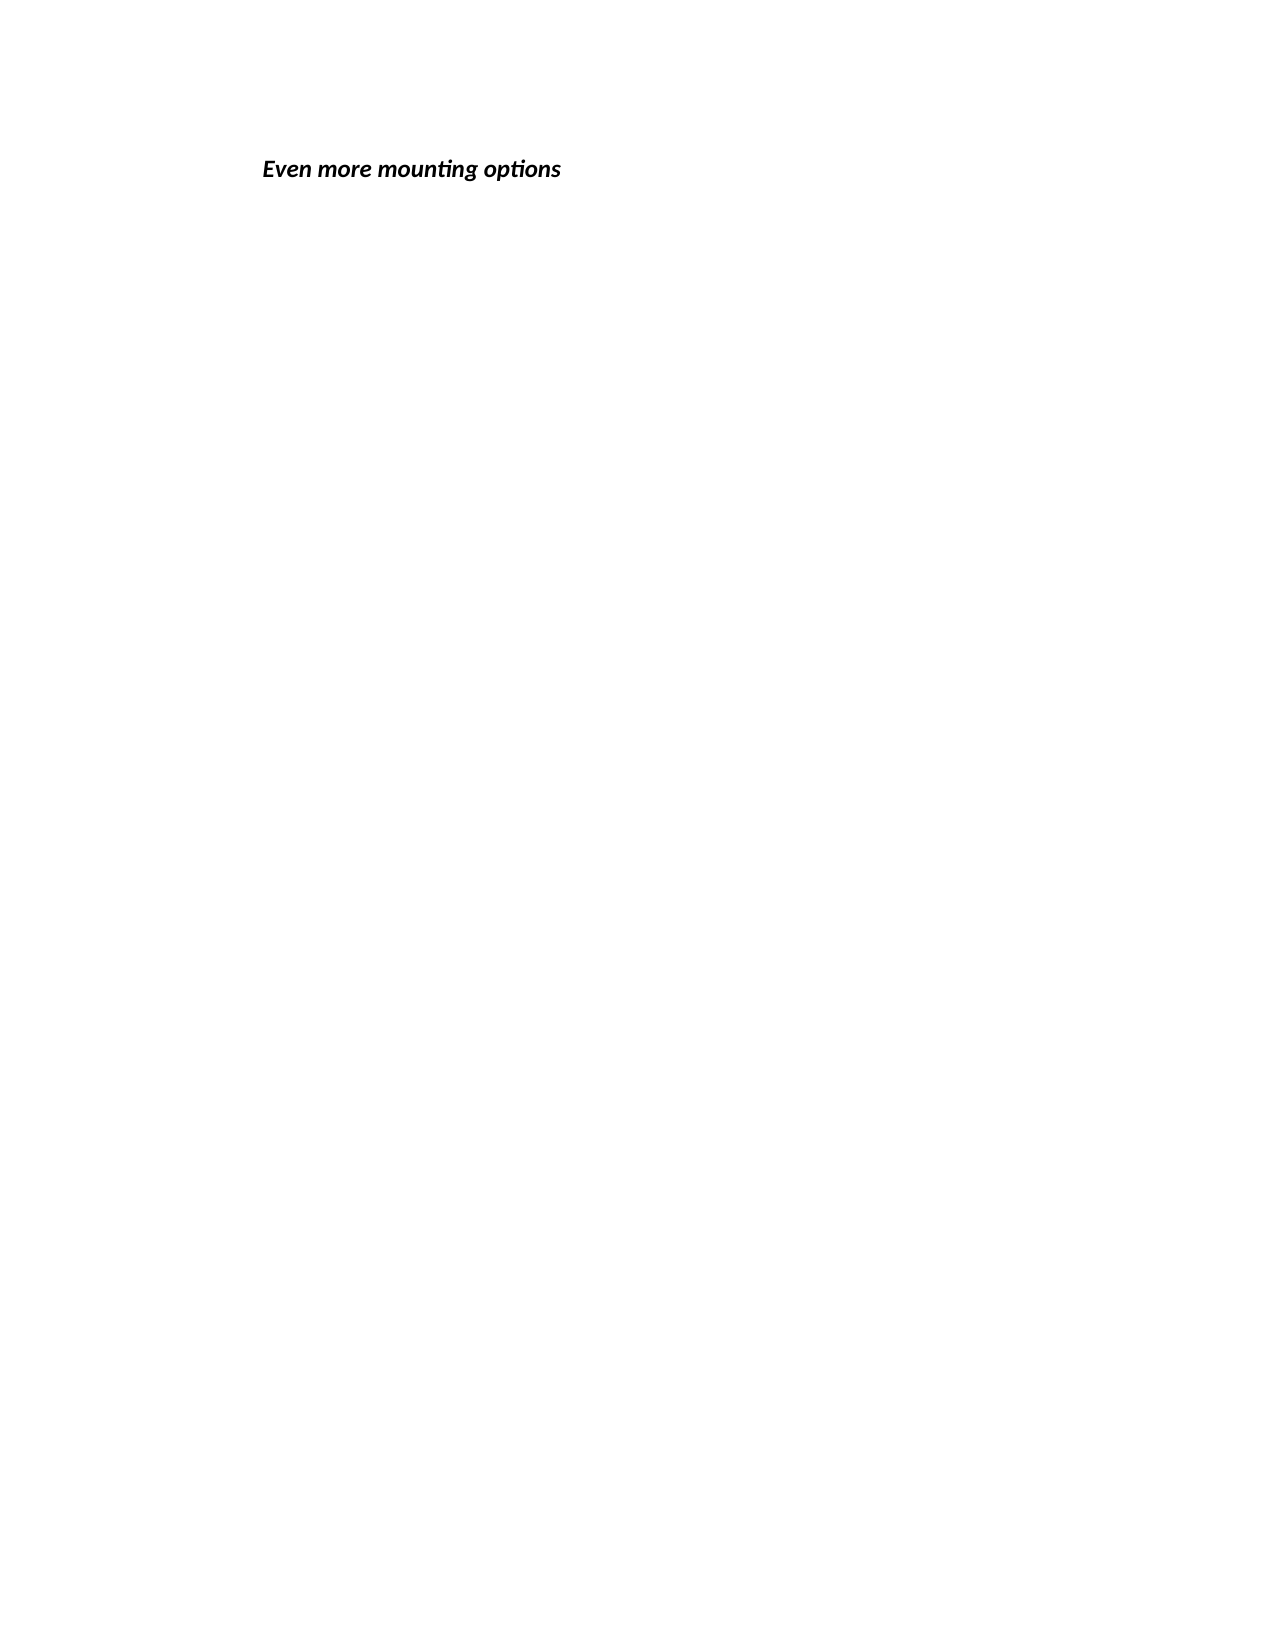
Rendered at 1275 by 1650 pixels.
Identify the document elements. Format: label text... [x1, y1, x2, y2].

subtitle Even more mounting options [187, 153, 1087, 184]
